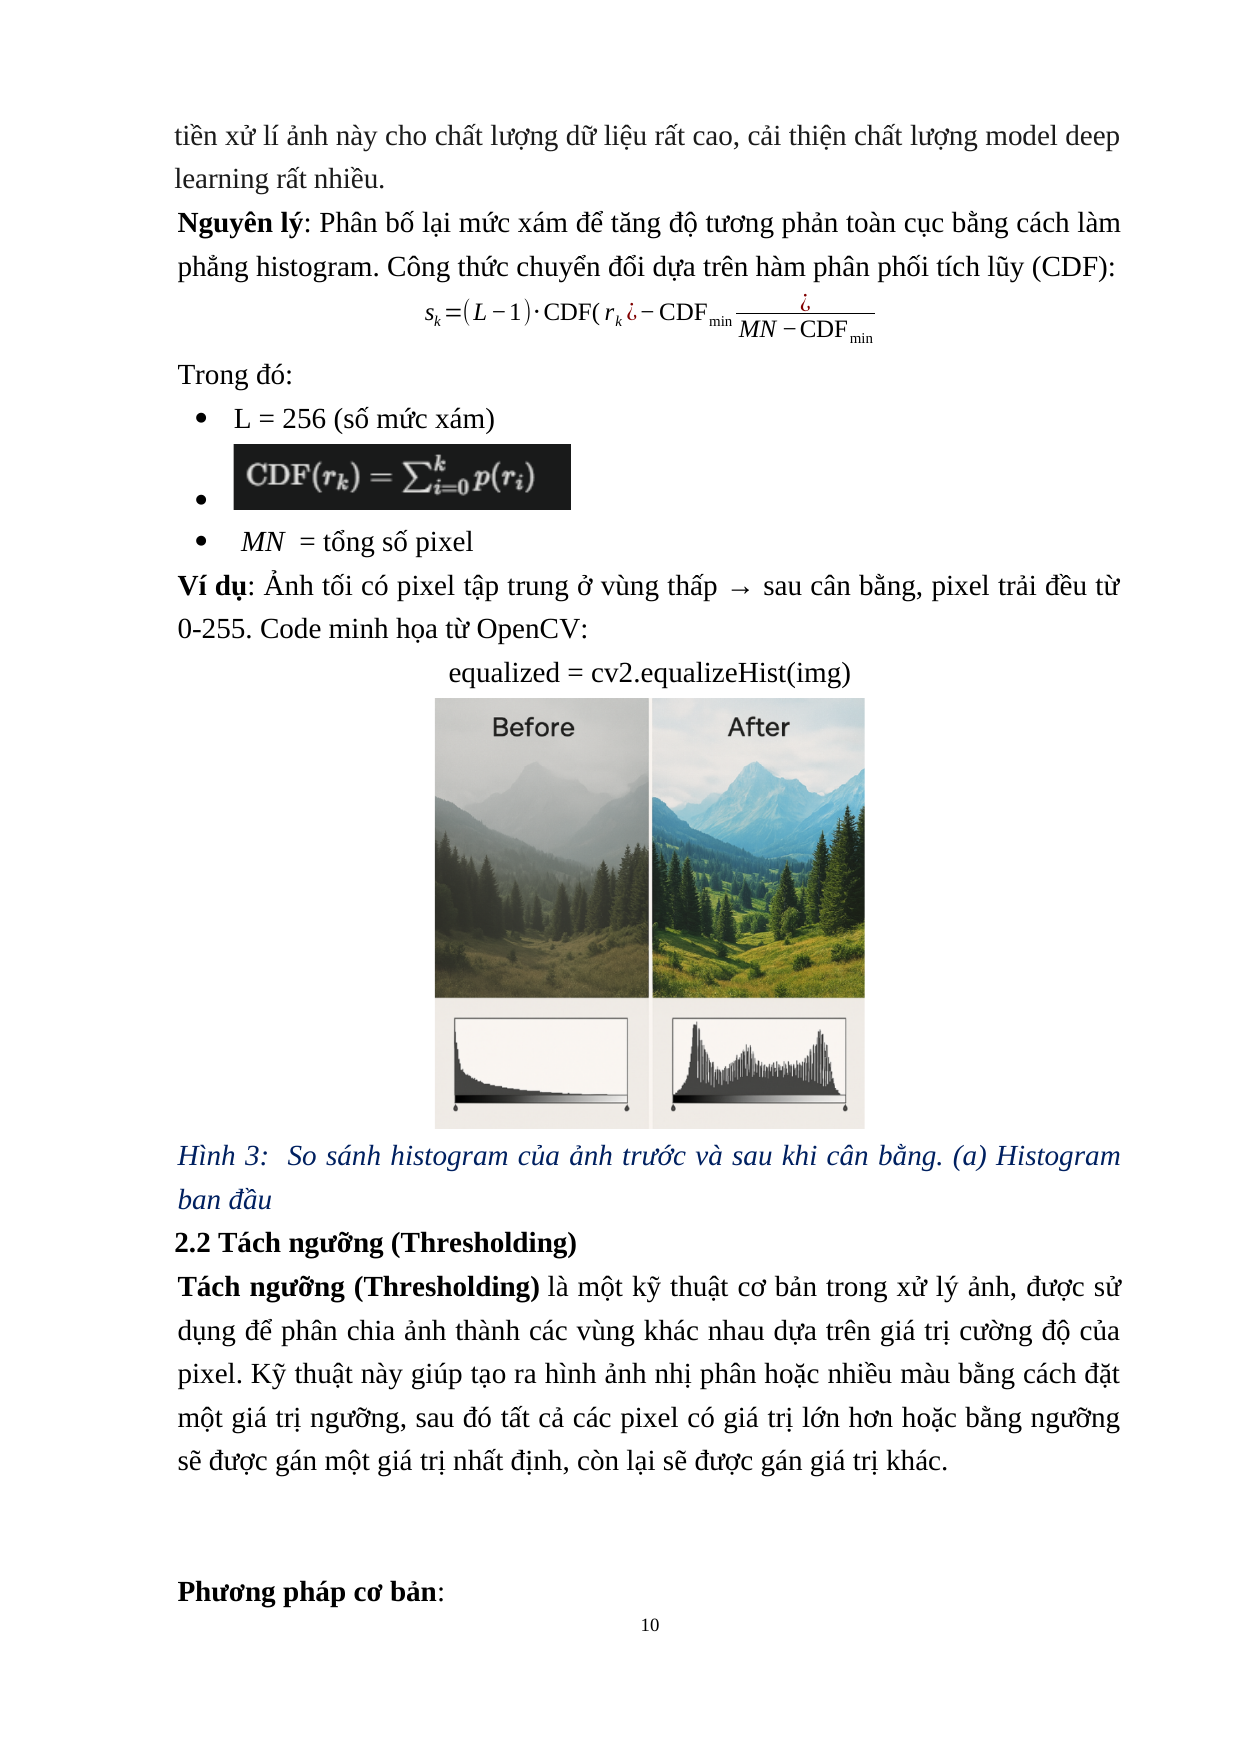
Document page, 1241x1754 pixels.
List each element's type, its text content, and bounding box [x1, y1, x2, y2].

list Tách ngưỡng (Thresholding) [174, 1226, 1122, 1259]
list L = 256 (số mức xám) [196, 401, 1122, 434]
text Ví dụ: Ảnh tối có pixel tập trung ở vùng thấp → sau cân bằng, pixel trải đều từ 0-255. Code minh họa từ OpenCV: [177, 568, 1122, 645]
text Phương pháp cơ bản: [177, 1574, 1122, 1607]
text Nguyên lý: Phân bố lại mức xám để tăng độ tương phản toàn cục bằng cách làm phẳng histogram. Công thức chuyển đổi dựa trên hàm phân phối tích lũy (CDF): [177, 205, 1122, 282]
picture [233, 444, 571, 510]
picture [434, 698, 865, 1129]
text Hình 3: So sánh histogram của ảnh trước và sau khi cân bằng. (a) Histogram ban đầu [177, 1138, 1122, 1216]
text Trong đó: [177, 357, 1122, 391]
list MN = tổng số pixel [196, 524, 1122, 558]
text Tách ngưỡng (Thresholding) là một kỹ thuật cơ bản trong xử lý ảnh, được sử dụng để phân chia ảnh thành các vùng khác nhau dựa trên giá trị cường độ của pixel. Kỹ thuật này giúp tạo ra hình ảnh nhị phân hoặc nhiều màu bằng cách đặt một giá trị ngưỡng, sau đó tất cả các pixel có giá trị lớn hơn hoặc bằng ngưỡng sẽ được gán một giá trị nhất định, còn lại sẽ được gán giá trị khác. [177, 1269, 1122, 1477]
